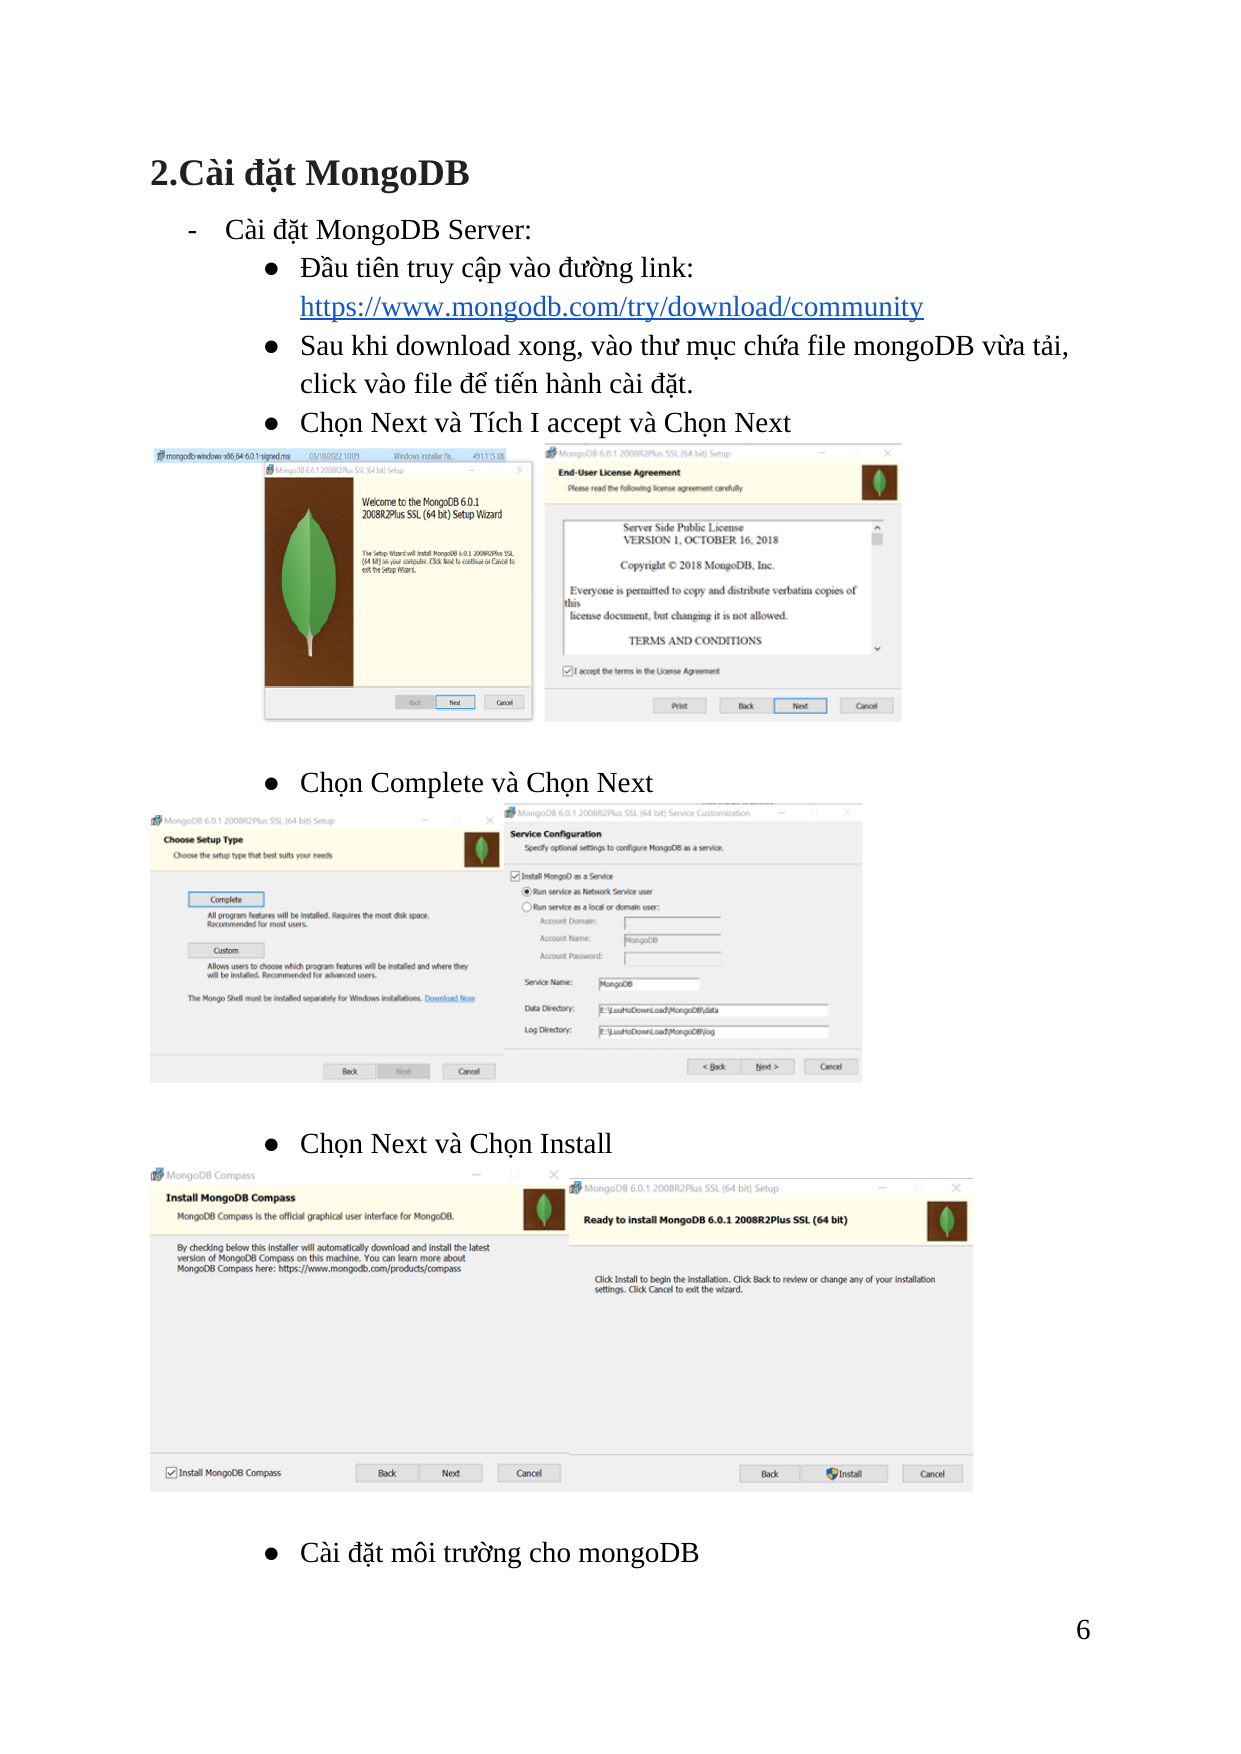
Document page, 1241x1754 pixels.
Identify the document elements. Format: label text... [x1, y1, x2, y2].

picture [150, 1165, 973, 1492]
list Chọn Complete và Chọn Next [262, 765, 1090, 799]
list Cài đặt môi trường cho mongoDB [262, 1535, 1090, 1569]
picture [150, 803, 863, 1083]
list Chọn Next và Chọn Install [262, 1127, 1090, 1160]
subtitle 2.Cài đặt MongoDB [150, 150, 1090, 193]
picture [150, 443, 902, 722]
list Chọn Next và Tích I accept và Chọn Next [262, 405, 1090, 438]
list Sau khi download xong, vào thư mục chứa file mongoDB vừa tải, click vào file để tiến hành cài đặt. [262, 328, 1090, 400]
list Đầu tiên truy cập vào đường link: https://www.mongodb.com/try/download/community [262, 251, 1090, 323]
list Cài đặt MongoDB Server: [187, 212, 1090, 246]
